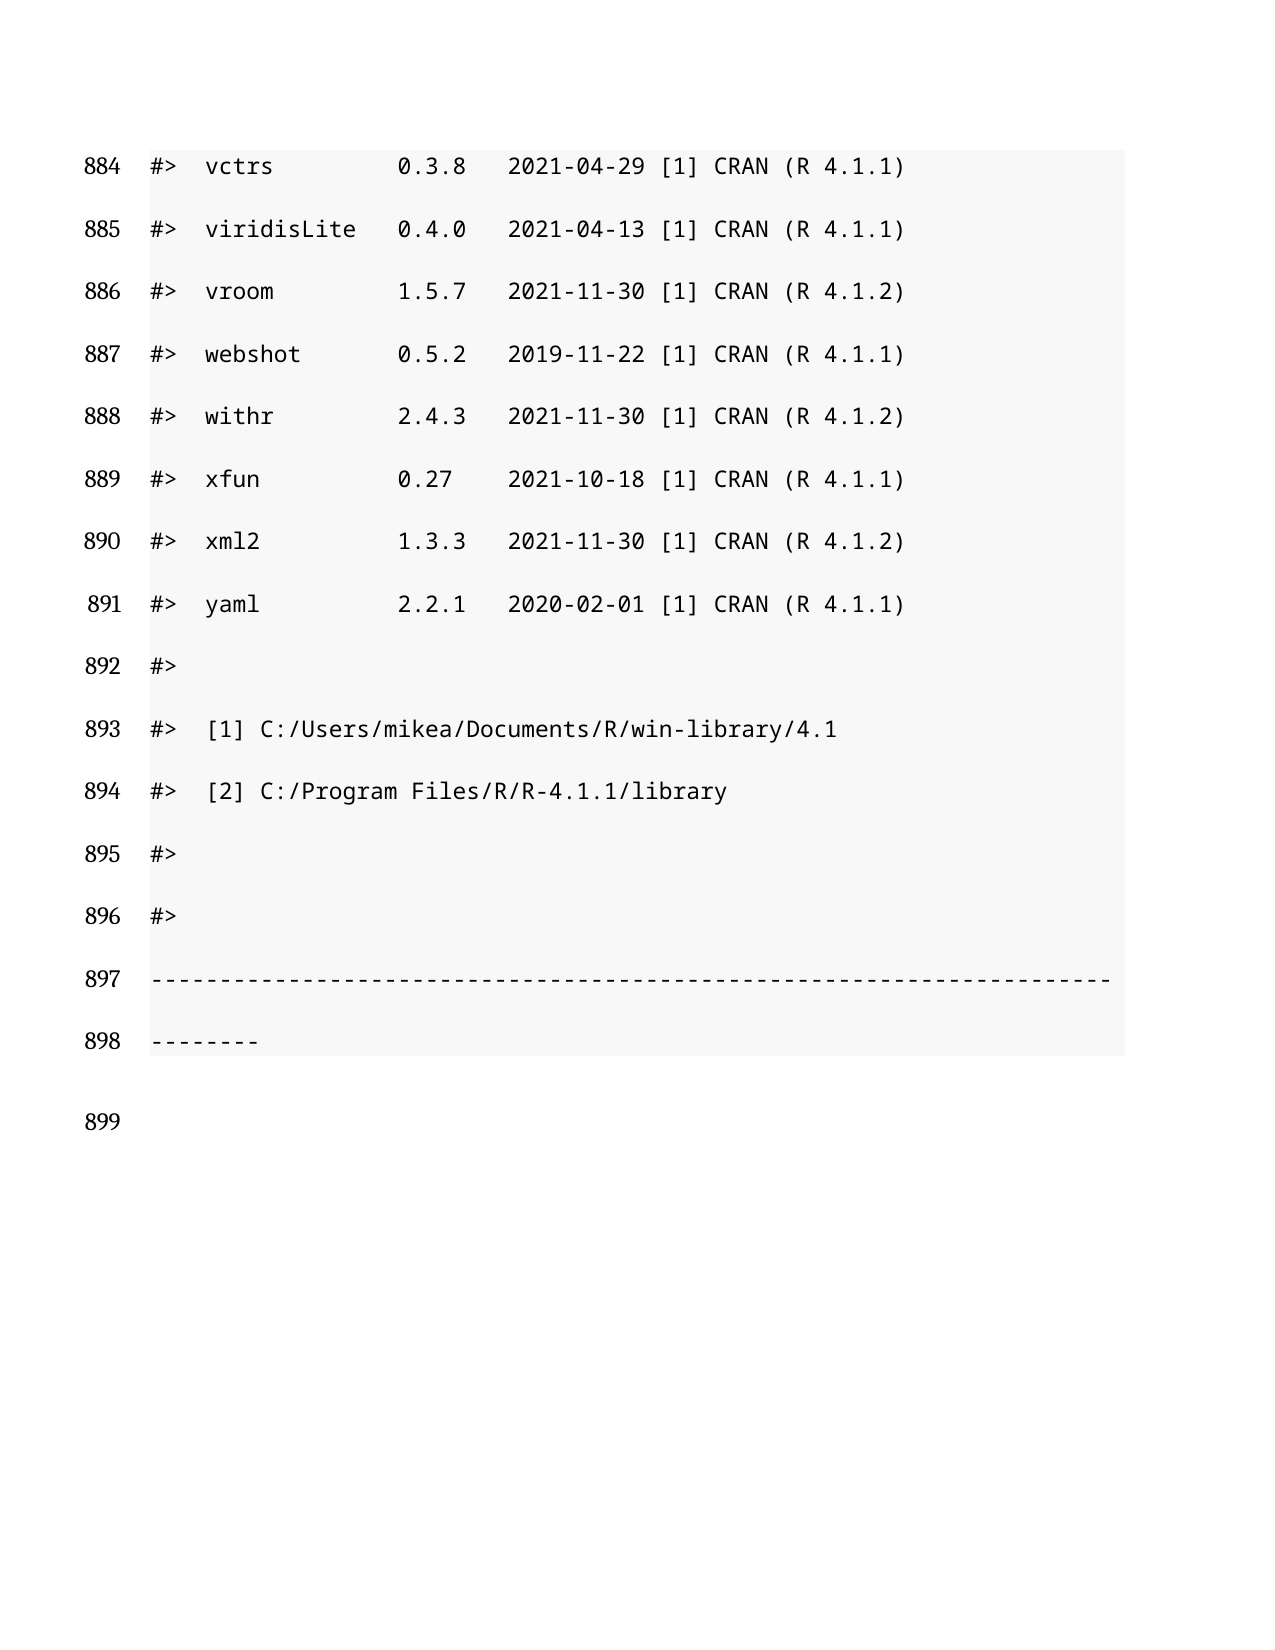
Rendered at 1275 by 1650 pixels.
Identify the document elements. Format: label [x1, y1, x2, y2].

text [150, 150, 1125, 1056]
